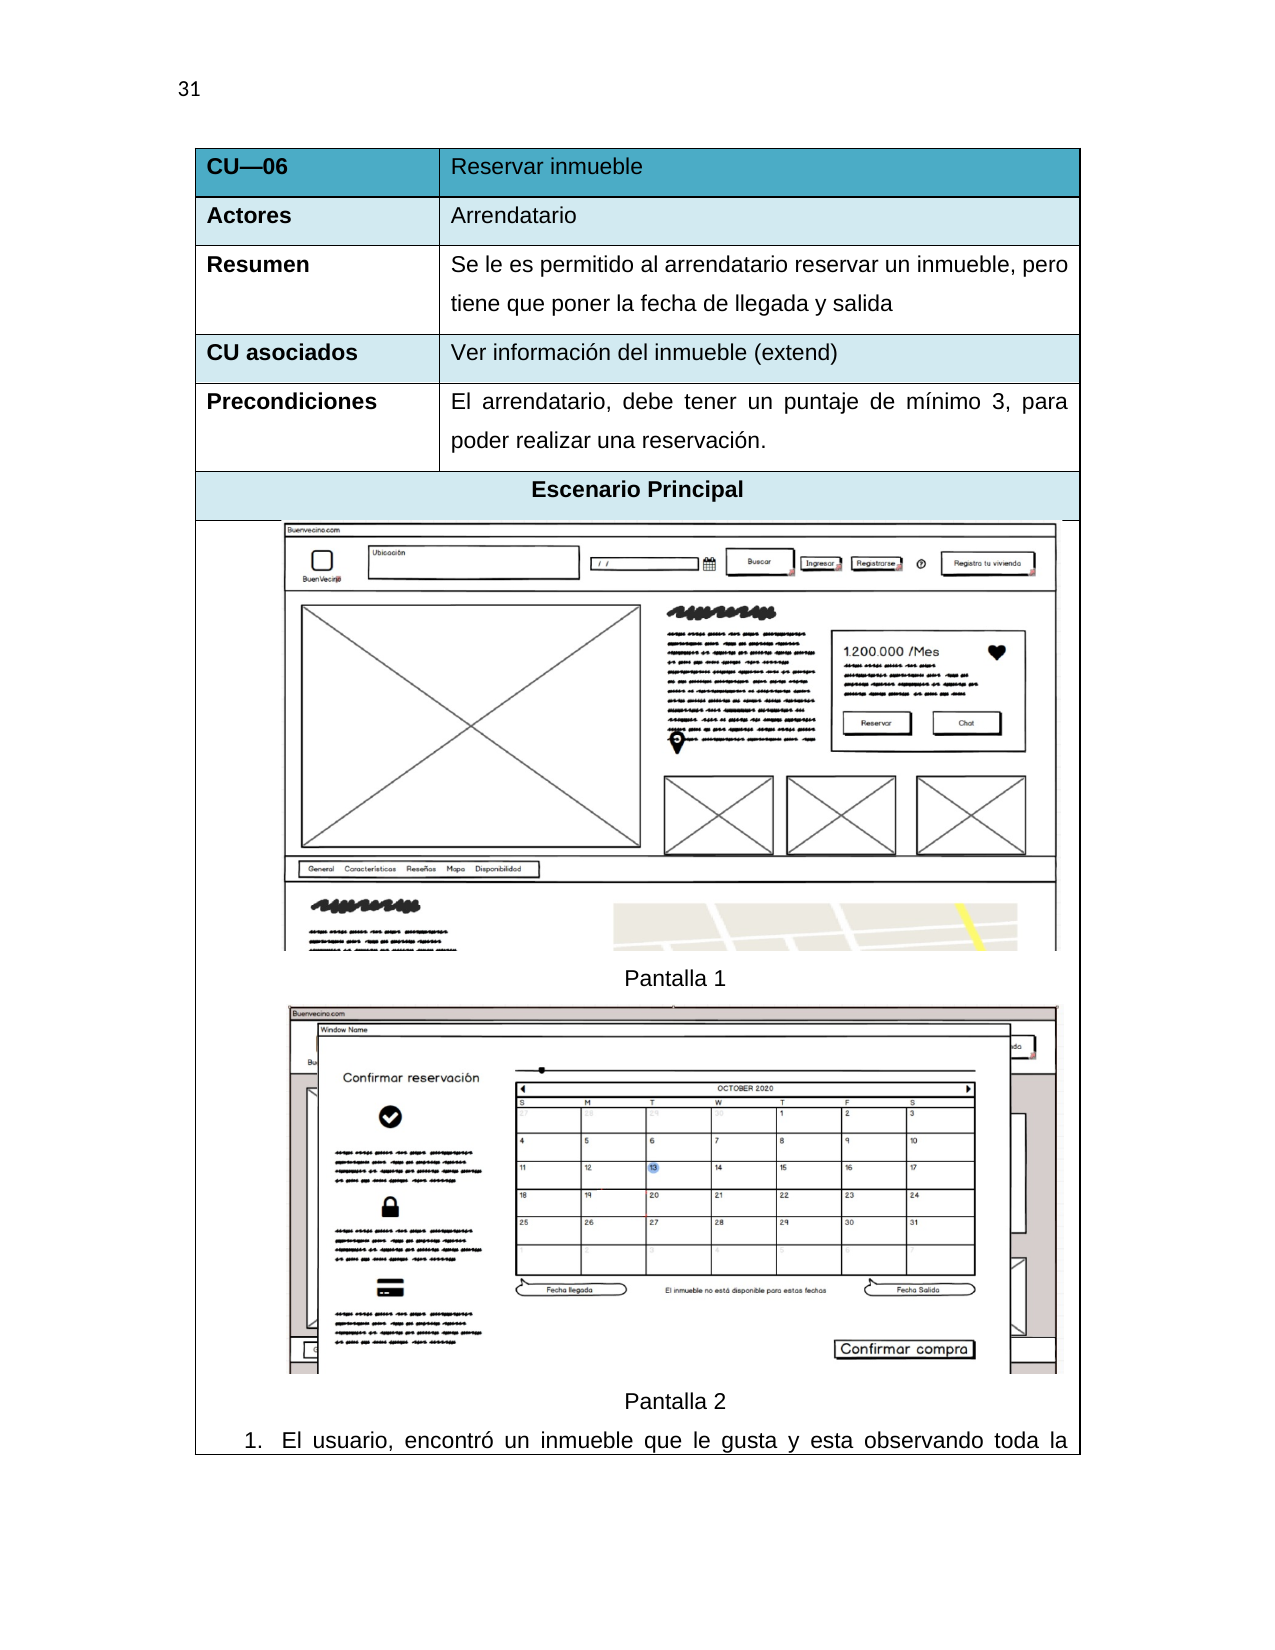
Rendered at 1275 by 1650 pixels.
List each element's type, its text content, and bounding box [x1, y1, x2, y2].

table_cell El arrendatario, debe tener un puntaje de mínimo 3, para poder realizar una reservación. [440, 384, 1079, 471]
picture [281, 520, 1063, 951]
table_cell Ver información del inmueble (extend) [440, 335, 1079, 382]
table_header Reservar inmueble [440, 149, 1079, 196]
table_cell Actores [196, 198, 439, 245]
table_cell Resumen [196, 246, 439, 334]
table_cell Arrendatario [440, 198, 1079, 245]
table_header CU—06 [196, 149, 439, 196]
picture [286, 1004, 1064, 1374]
table_cell Escenario Principal [196, 472, 1079, 520]
table_cell Se le es permitido al arrendatario reservar un inmueble, pero tiene que poner la fecha de llegada y salida [440, 246, 1079, 334]
table_cell CU asociados [196, 335, 439, 382]
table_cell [196, 521, 1079, 1453]
table_cell Precondiciones [196, 384, 439, 471]
